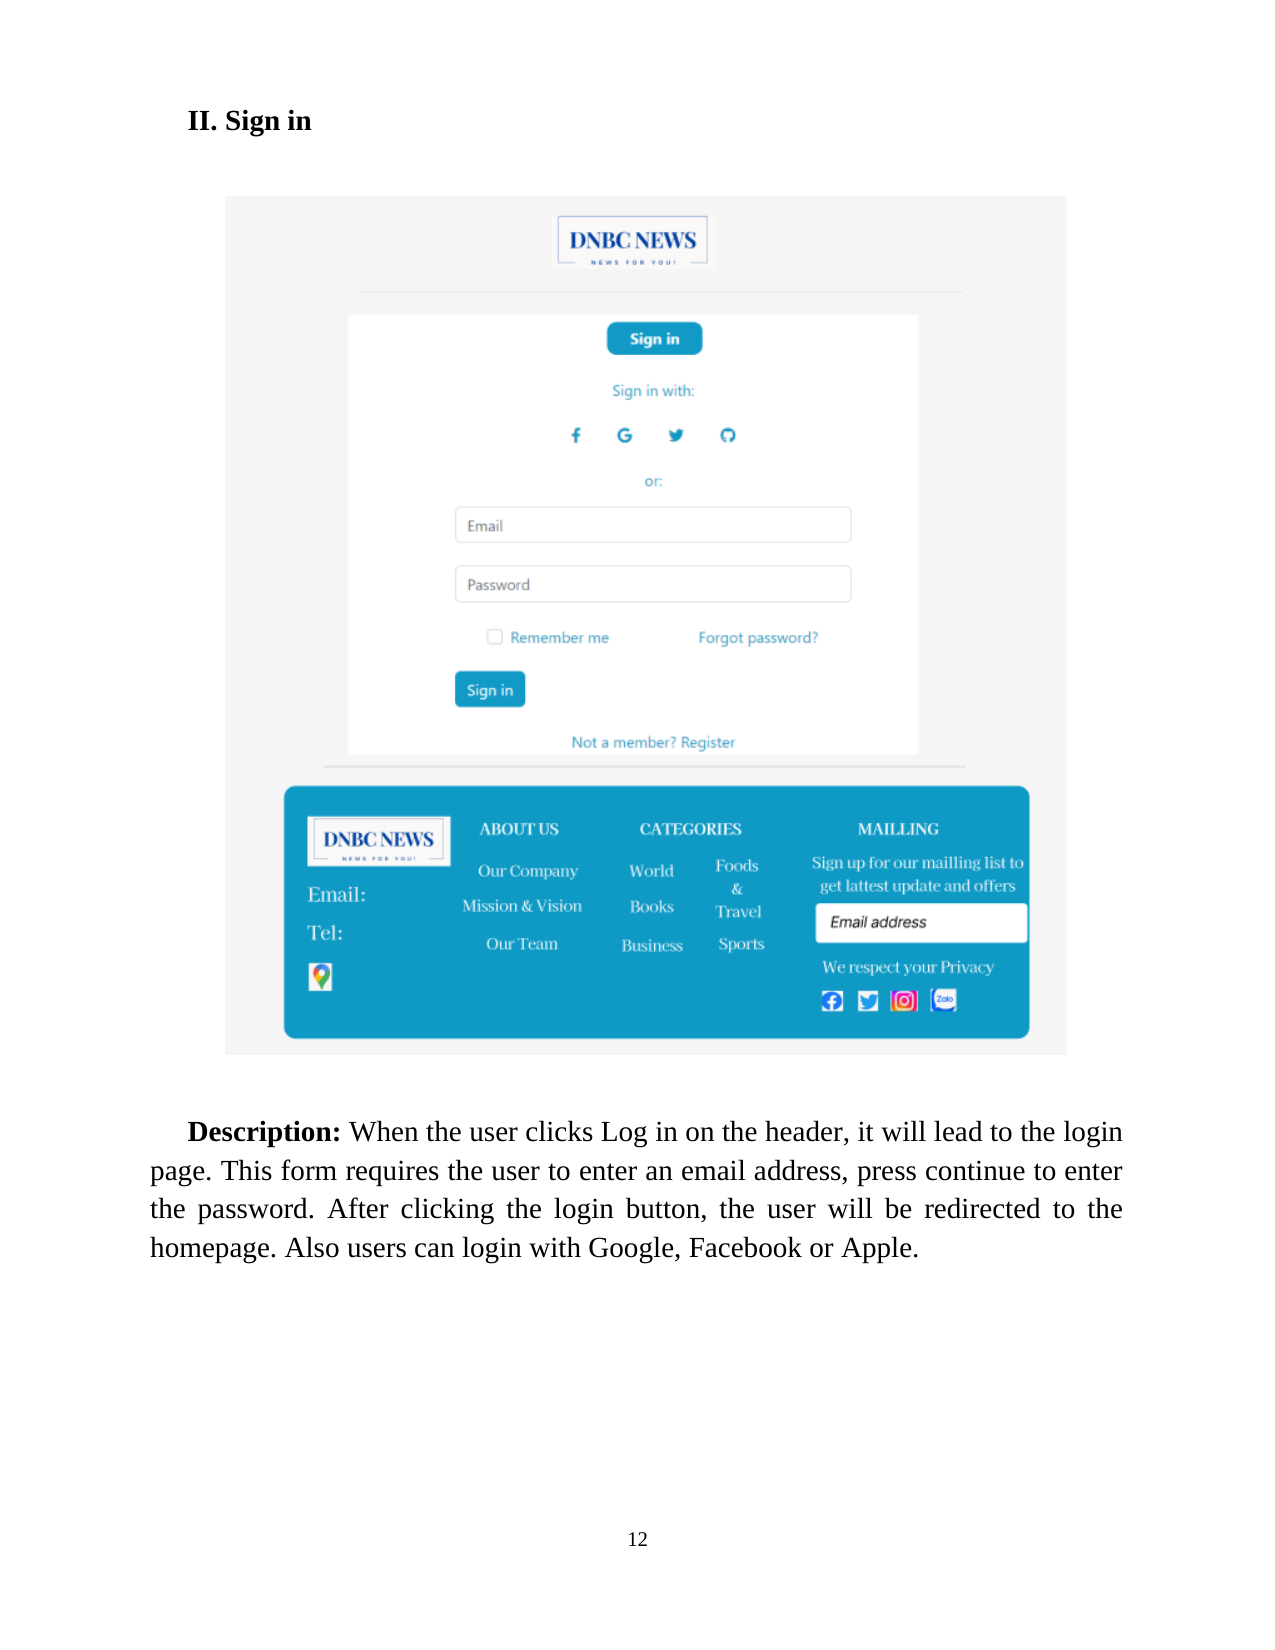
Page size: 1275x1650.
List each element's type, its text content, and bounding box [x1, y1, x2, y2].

list Description: When the user clicks Log in on the header, it will lead to the login page. This form requires the user to enter an email address, press continue to enter the password. After clicking the login button, the user will be redirected to the homepage. Also users can login with Google, Facebook or Apple. [150, 1114, 1125, 1263]
list Sign in [187, 103, 1125, 137]
picture [225, 196, 1067, 1055]
